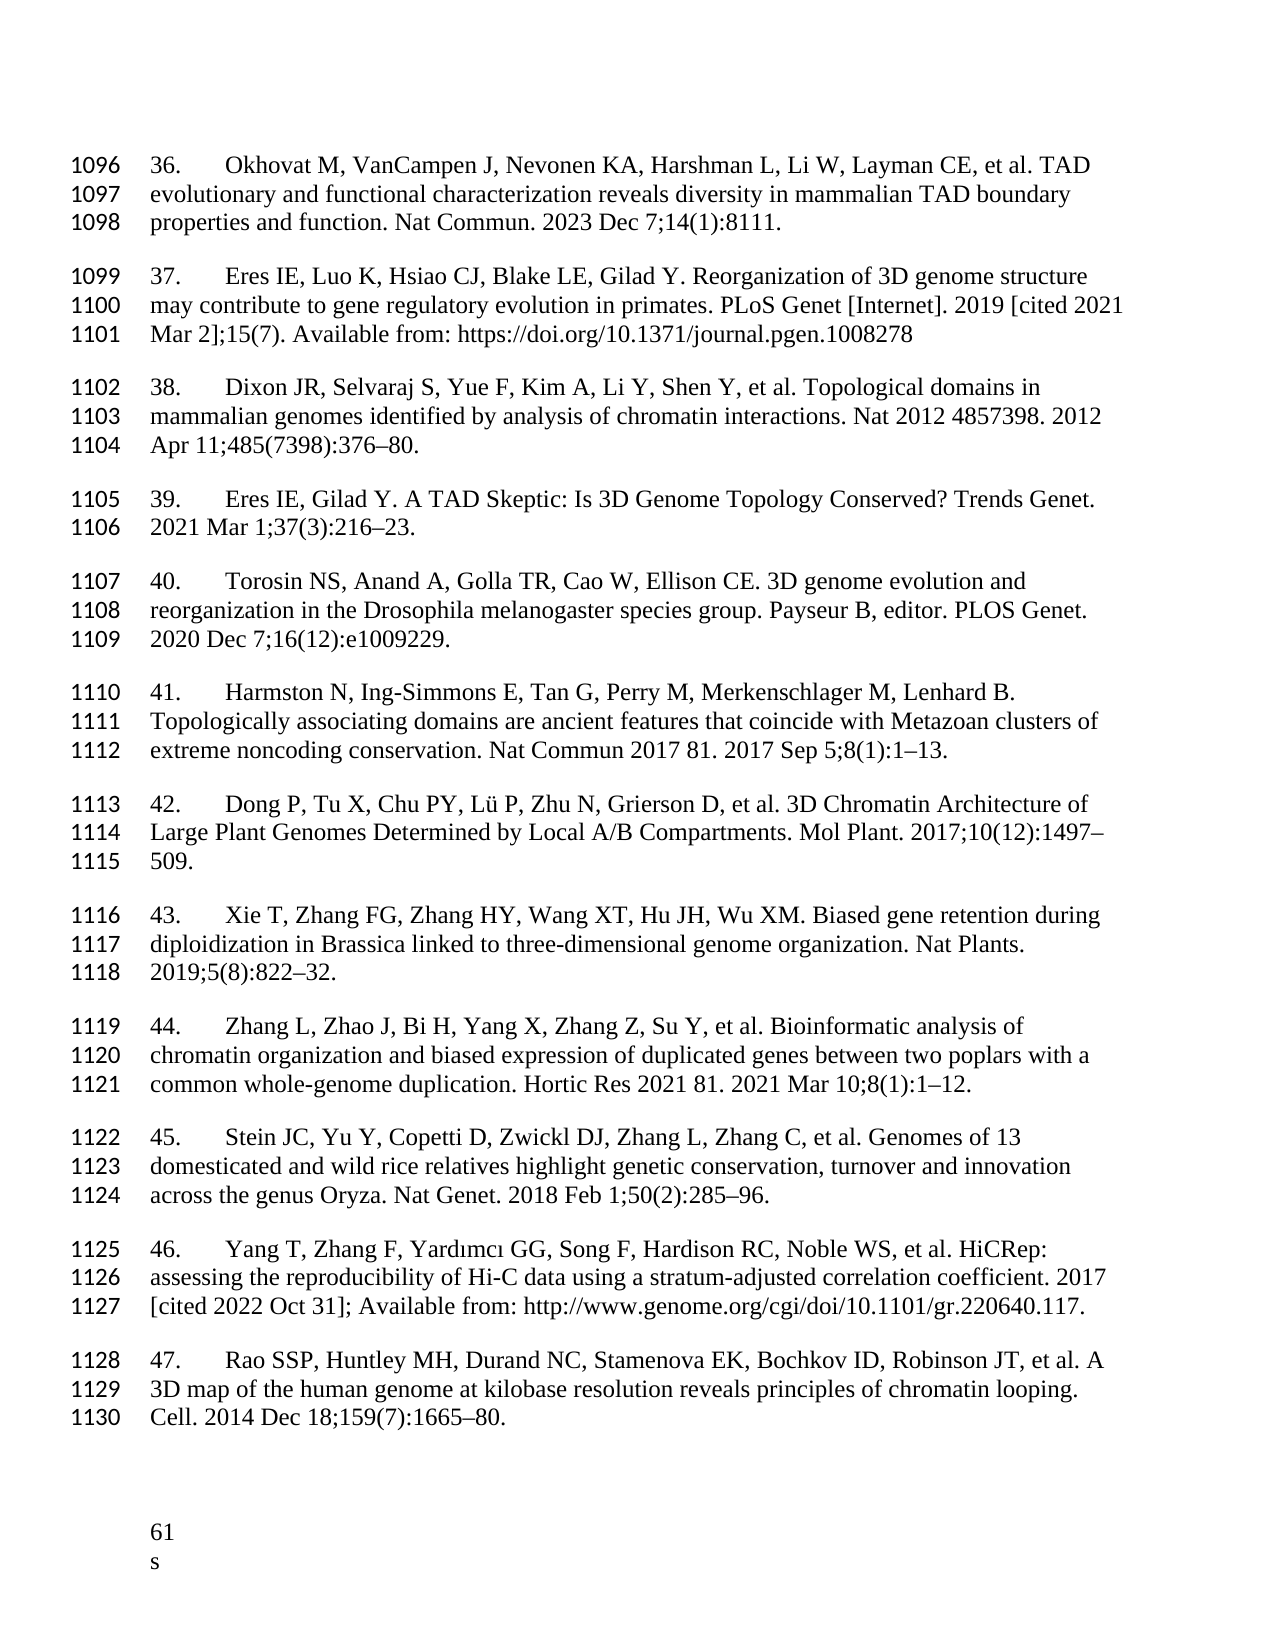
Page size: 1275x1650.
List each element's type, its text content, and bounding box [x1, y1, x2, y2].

text 39. Eres IE, Gilad Y. A TAD Skeptic: Is 3D Genome Topology Conserved? Trends Genet. 2021 Mar 1;37(3):216–23. [150, 484, 1125, 541]
text 40. Torosin NS, Anand A, Golla TR, Cao W, Ellison CE. 3D genome evolution and reorganization in the Drosophila melanogaster species group. Payseur B, editor. PLOS Genet. 2020 Dec 7;16(12):e1009229. [150, 566, 1125, 652]
text 37. Eres IE, Luo K, Hsiao CJ, Blake LE, Gilad Y. Reorganization of 3D genome structure may contribute to gene regulatory evolution in primates. PLoS Genet [Internet]. 2019 [cited 2021 Mar 2];15(7). Available from: https://doi.org/10.1371/journal.pgen.1008278 [150, 261, 1125, 347]
text 41. Harmston N, Ing-Simmons E, Tan G, Perry M, Merkenschlager M, Lenhard B. Topologically associating domains are ancient features that coincide with Metazoan clusters of extreme noncoding conservation. Nat Commun 2017 81. 2017 Sep 5;8(1):1–13. [150, 677, 1125, 764]
text 44. Zhang L, Zhao J, Bi H, Yang X, Zhang Z, Su Y, et al. Bioinformatic analysis of chromatin organization and biased expression of duplicated genes between two poplars with a common whole-genome duplication. Hortic Res 2021 81. 2021 Mar 10;8(1):1–12. [150, 1011, 1125, 1097]
text 47. Rao SSP, Huntley MH, Durand NC, Stamenova EK, Bochkov ID, Robinson JT, et al. A 3D map of the human genome at kilobase resolution reveals principles of chromatin looping. Cell. 2014 Dec 18;159(7):1665–80. [150, 1345, 1125, 1431]
text 45. Stein JC, Yu Y, Copetti D, Zwickl DJ, Zhang L, Zhang C, et al. Genomes of 13 domesticated and wild rice relatives highlight genetic conservation, turnover and innovation across the genus Oryza. Nat Genet. 2018 Feb 1;50(2):285–96. [150, 1122, 1125, 1209]
text 38. Dixon JR, Selvaraj S, Yue F, Kim A, Li Y, Shen Y, et al. Topological domains in mammalian genomes identified by analysis of chromatin interactions. Nat 2012 4857398. 2012 Apr 11;485(7398):376–80. [150, 372, 1125, 459]
text 36. Okhovat M, VanCampen J, Nevonen KA, Harshman L, Li W, Layman CE, et al. TAD evolutionary and functional characterization reveals diversity in mammalian TAD boundary properties and function. Nat Commun. 2023 Dec 7;14(1):8111. [150, 150, 1125, 236]
text 43. Xie T, Zhang FG, Zhang HY, Wang XT, Hu JH, Wu XM. Biased gene retention during diploidization in Brassica linked to three-dimensional genome organization. Nat Plants. 2019;5(8):822–32. [150, 900, 1125, 986]
text 42. Dong P, Tu X, Chu PY, Lü P, Zhu N, Grierson D, et al. 3D Chromatin Architecture of Large Plant Genomes Determined by Local A/B Compartments. Mol Plant. 2017;10(12):1497–509. [150, 789, 1125, 875]
text 46. Yang T, Zhang F, Yardımcı GG, Song F, Hardison RC, Noble WS, et al. HiCRep: assessing the reproducibility of Hi-C data using a stratum-adjusted correlation coefficient. 2017 [cited 2022 Oct 31]; Available from: http://www.genome.org/cgi/doi/10.1101/gr.220640.117. [150, 1234, 1125, 1320]
